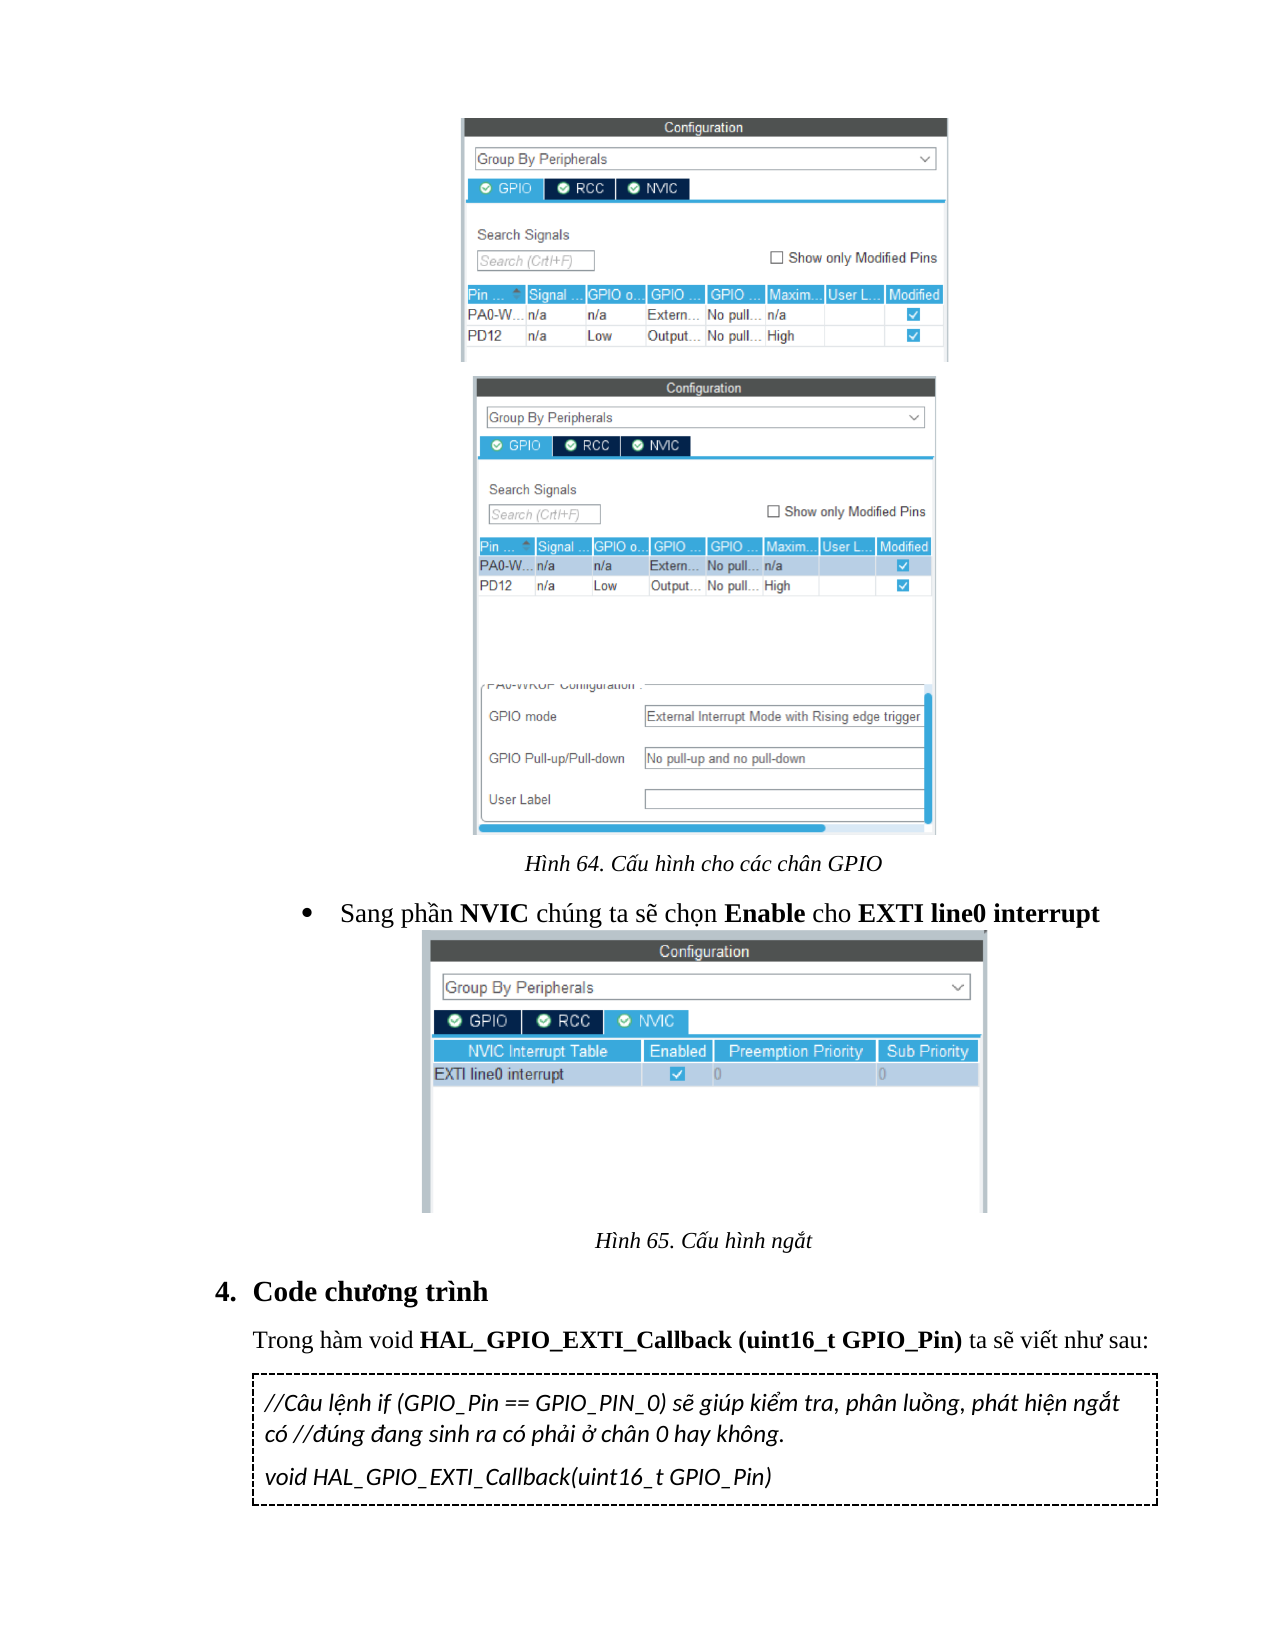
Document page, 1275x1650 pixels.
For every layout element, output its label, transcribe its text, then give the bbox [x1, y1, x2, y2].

picture [421, 930, 988, 1213]
subtitle Code chương trình [215, 1274, 1157, 1308]
list Sang phần NVIC chúng ta sẽ chọn Enable cho EXTI line0 interrupt [302, 897, 1157, 928]
text Trong hàm void HAL_GPIO_EXTI_Callback (uint16_t GPIO_Pin) ta sẽ viết như sau: [252, 1325, 1157, 1354]
picture [472, 376, 937, 835]
picture [460, 118, 949, 362]
text Hình . Cấu hình cho các chân GPIO [177, 849, 1157, 876]
text Hình . Cấu hình ngắt [177, 1227, 1157, 1254]
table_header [253, 1373, 1157, 1504]
